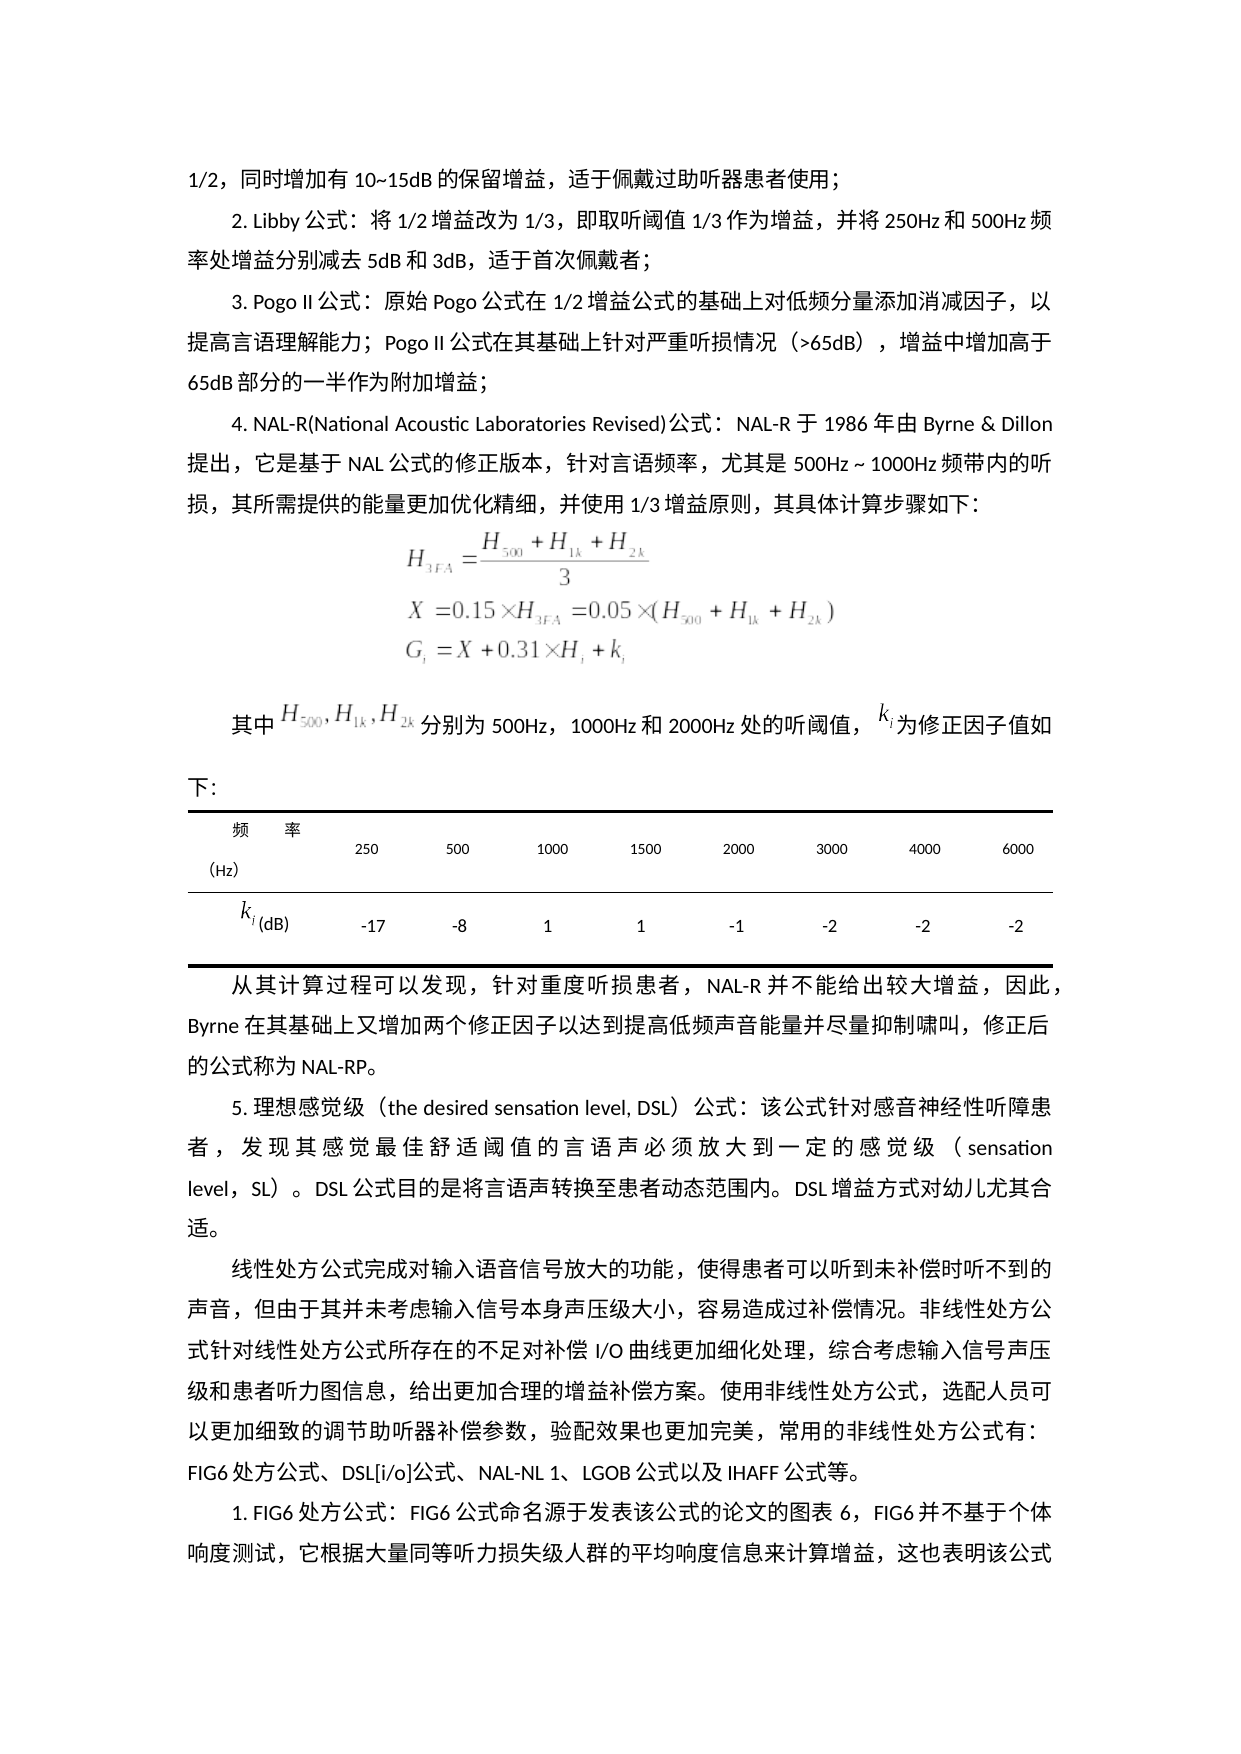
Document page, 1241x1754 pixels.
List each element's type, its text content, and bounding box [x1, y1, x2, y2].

table_cell -8 [403, 893, 494, 964]
table_header 3000 [773, 813, 866, 892]
text 线性处方公式完成对输入语音信号放大的功能，使得患者可以听到未补偿时听不到的声音，但由于其并未考虑输入信号本身声压级大小，容易造成过补偿情况。非线性处方公式针对线性处方公式所存在的不足对补偿I/O曲线更加细化处理，综合考虑输入信号声压级和患者听力图信息，给出更加合理的增益补偿方案。使用非线性处方公式，选配人员可以更加细致的调节助听器补偿参数，验配效果也更加完美，常用的非线性处方公式有：FIG6处方公式、DSL[i/o]公式、NAL-NL 1、LGOB公式以及IHAFF公式等。 [187, 1251, 1053, 1487]
table_header 4000 [866, 813, 959, 892]
table_header 1000 [494, 813, 587, 892]
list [187, 162, 1053, 194]
table_header 6000 [960, 813, 1053, 892]
text 从其计算过程可以发现，针对重度听损患者，NAL-R并不能给出较大增益，因此，Byrne在其基础上又增加两个修正因子以达到提高低频声音能量并尽量抑制啸叫，修正后的公式称为NAL-RP。 [187, 967, 1053, 1081]
list Libby公式：将1/2增益改为1/3，即取听阈值1/3作为增益，并将250Hz和500Hz频率处增益分别减去5dB和3dB，适于首次佩戴者； [187, 202, 1053, 276]
table_header 2000 [680, 813, 773, 892]
table_header 500 [403, 813, 494, 892]
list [187, 1495, 1053, 1568]
table_cell -17 [312, 893, 403, 964]
table_cell -2 [866, 893, 959, 964]
list NAL-R(National Acoustic Laboratories Revised)公式：NAL-R于1986年由Byrne & Dillon提出，它是基于NAL公式的修正版本，针对言语频率，尤其是500Hz ~ 1000Hz频带内的听损，其所需提供的能量更加优化精细，并使用1/3增益原则，其具体计算步骤如下： [187, 405, 1053, 519]
table_cell -2 [773, 893, 866, 964]
list Pogo II公式：原始Pogo公式在1/2增益公式的基础上对低频分量添加消减因子，以提高言语理解能力；Pogo II公式在其基础上针对严重听损情况（>65dB），增益中增加高于65dB部分的一半作为附加增益； [187, 283, 1053, 397]
table_header 频率（Hz） [188, 813, 312, 892]
table_header 250 [312, 813, 403, 892]
table_cell -1 [680, 893, 773, 964]
table_header 1500 [587, 813, 680, 892]
table_cell (dB) [188, 893, 312, 964]
list 理想感觉级（the desired sensation level, DSL）公式：该公式针对感音神经性听障患者，发现其感觉最佳舒适阈值的言语声必须放大到一定的感觉级（sensation level，SL）。DSL公式目的是将言语声转换至患者动态范围内。DSL增益方式对幼儿尤其合适。 [187, 1089, 1053, 1243]
text 其中分别为500Hz，1000Hz和2000Hz处的听阈值，为修正因子值如下： [187, 696, 1053, 802]
table_cell -2 [960, 893, 1053, 964]
table_cell 1 [587, 893, 680, 964]
table_cell 1 [494, 893, 587, 964]
